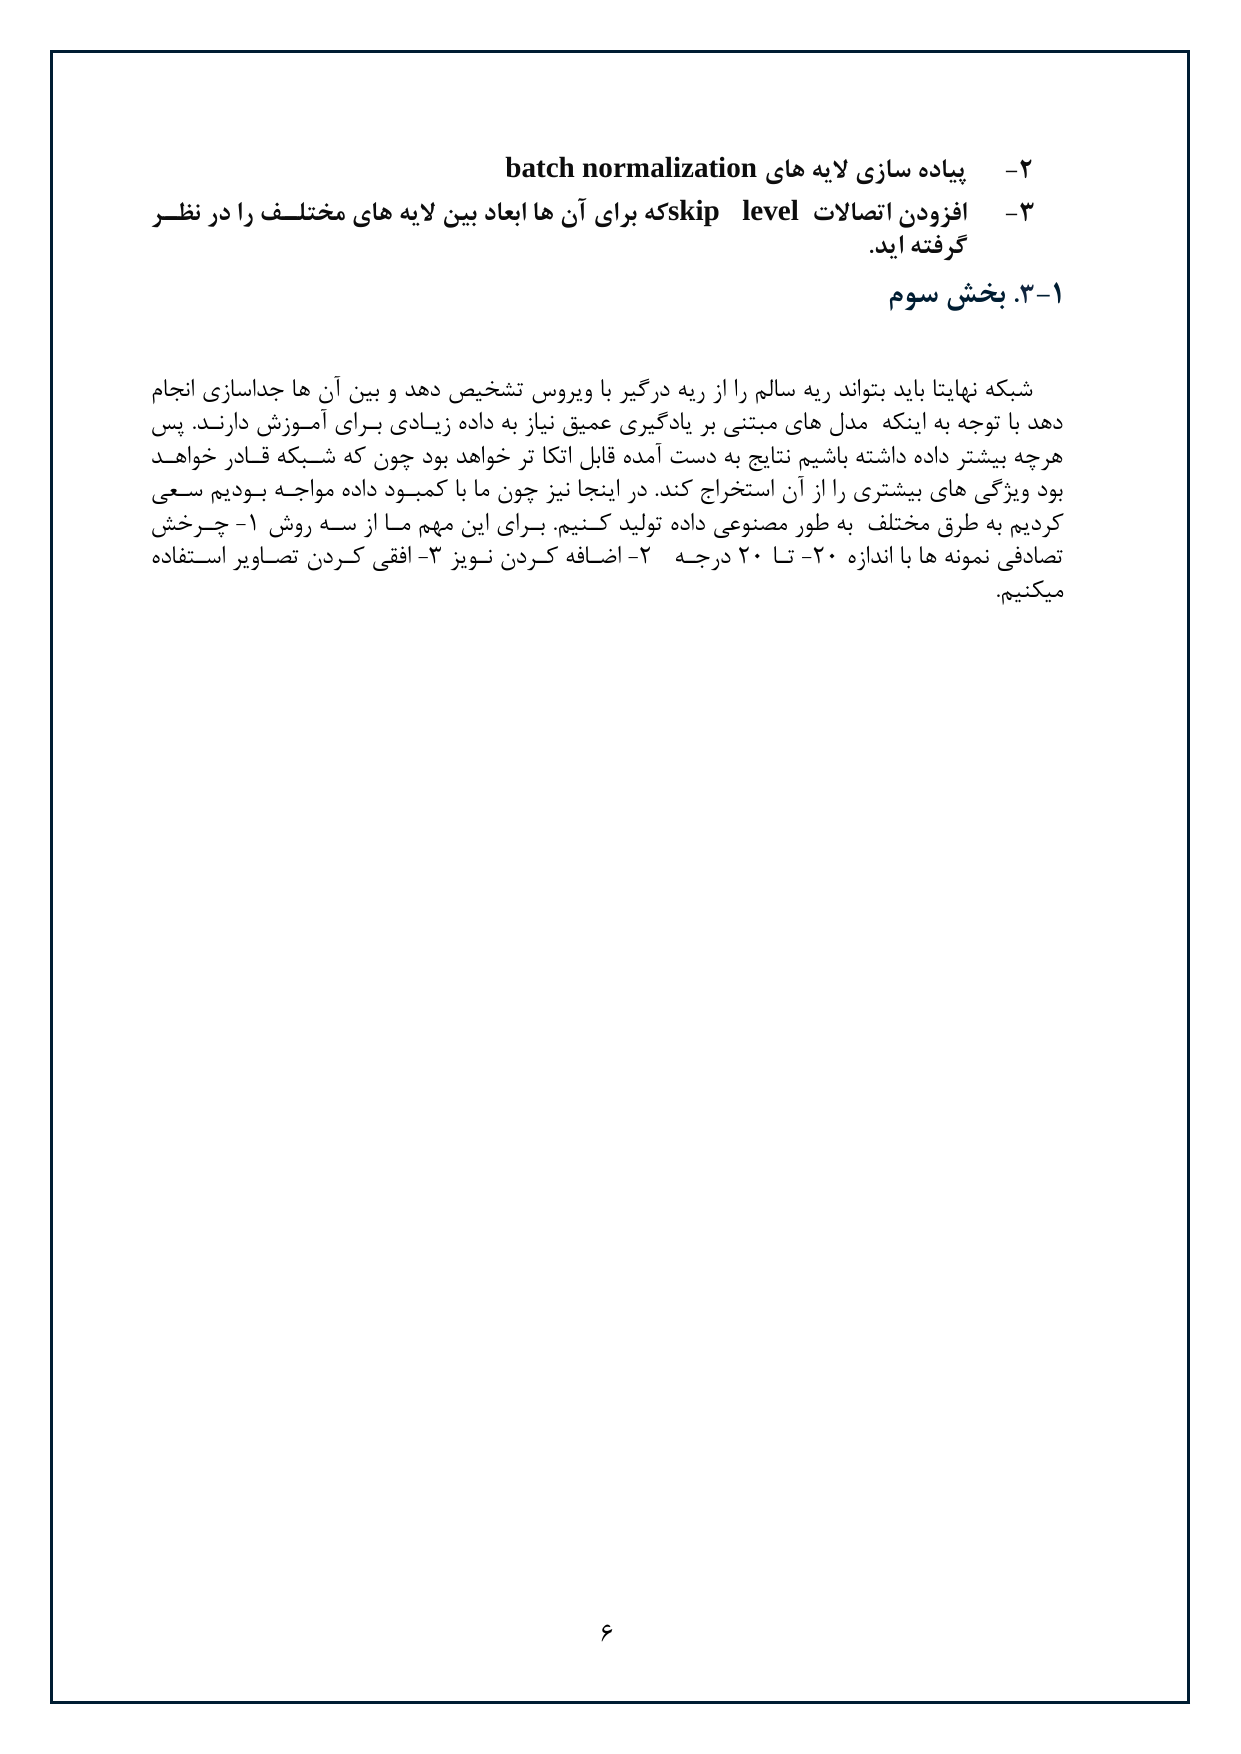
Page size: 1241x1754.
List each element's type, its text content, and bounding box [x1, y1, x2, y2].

text ۳-۱. بخش سوم [150, 281, 1063, 314]
list افزودن اتصالات skip levelکه برای آن ها ابعاد بین لایه های مختلف را در نظر گرفته اید. [150, 193, 1004, 264]
text شبکه نهایتا باید بتواند ریه سالم را از ریه درگیر با ویروس تشخیص دهد و بین آن ها جداسازی انجام دهد با توجه به اینکه مدل های مبتنی بر یادگیری عمیق نیاز به داده زیادی برای آموزش دارند. پس هرچه بیشتر داده داشته باشیم نتایج به دست آمده قابل اتکا تر خواهد بود چون که شبکه قادر خواهد بود ویژگی های بیشتری را از آن استخراج کند. در اینجا نیز چون ما با کمبود داده مواجه بودیم سعی کردیم به طرق مختلف به طور مصنوعی داده تولید کنیم. برای این مهم ما از سه روش 1- چرخش تصادفی نمونه ها با اندازه 20- تا 20 درجه 2- اضافه کردن نویز 3- افقی کردن تصاویر استفاده میکنیم. [150, 377, 1063, 607]
list پیاده سازی لایه های batch normalization [150, 150, 1004, 187]
